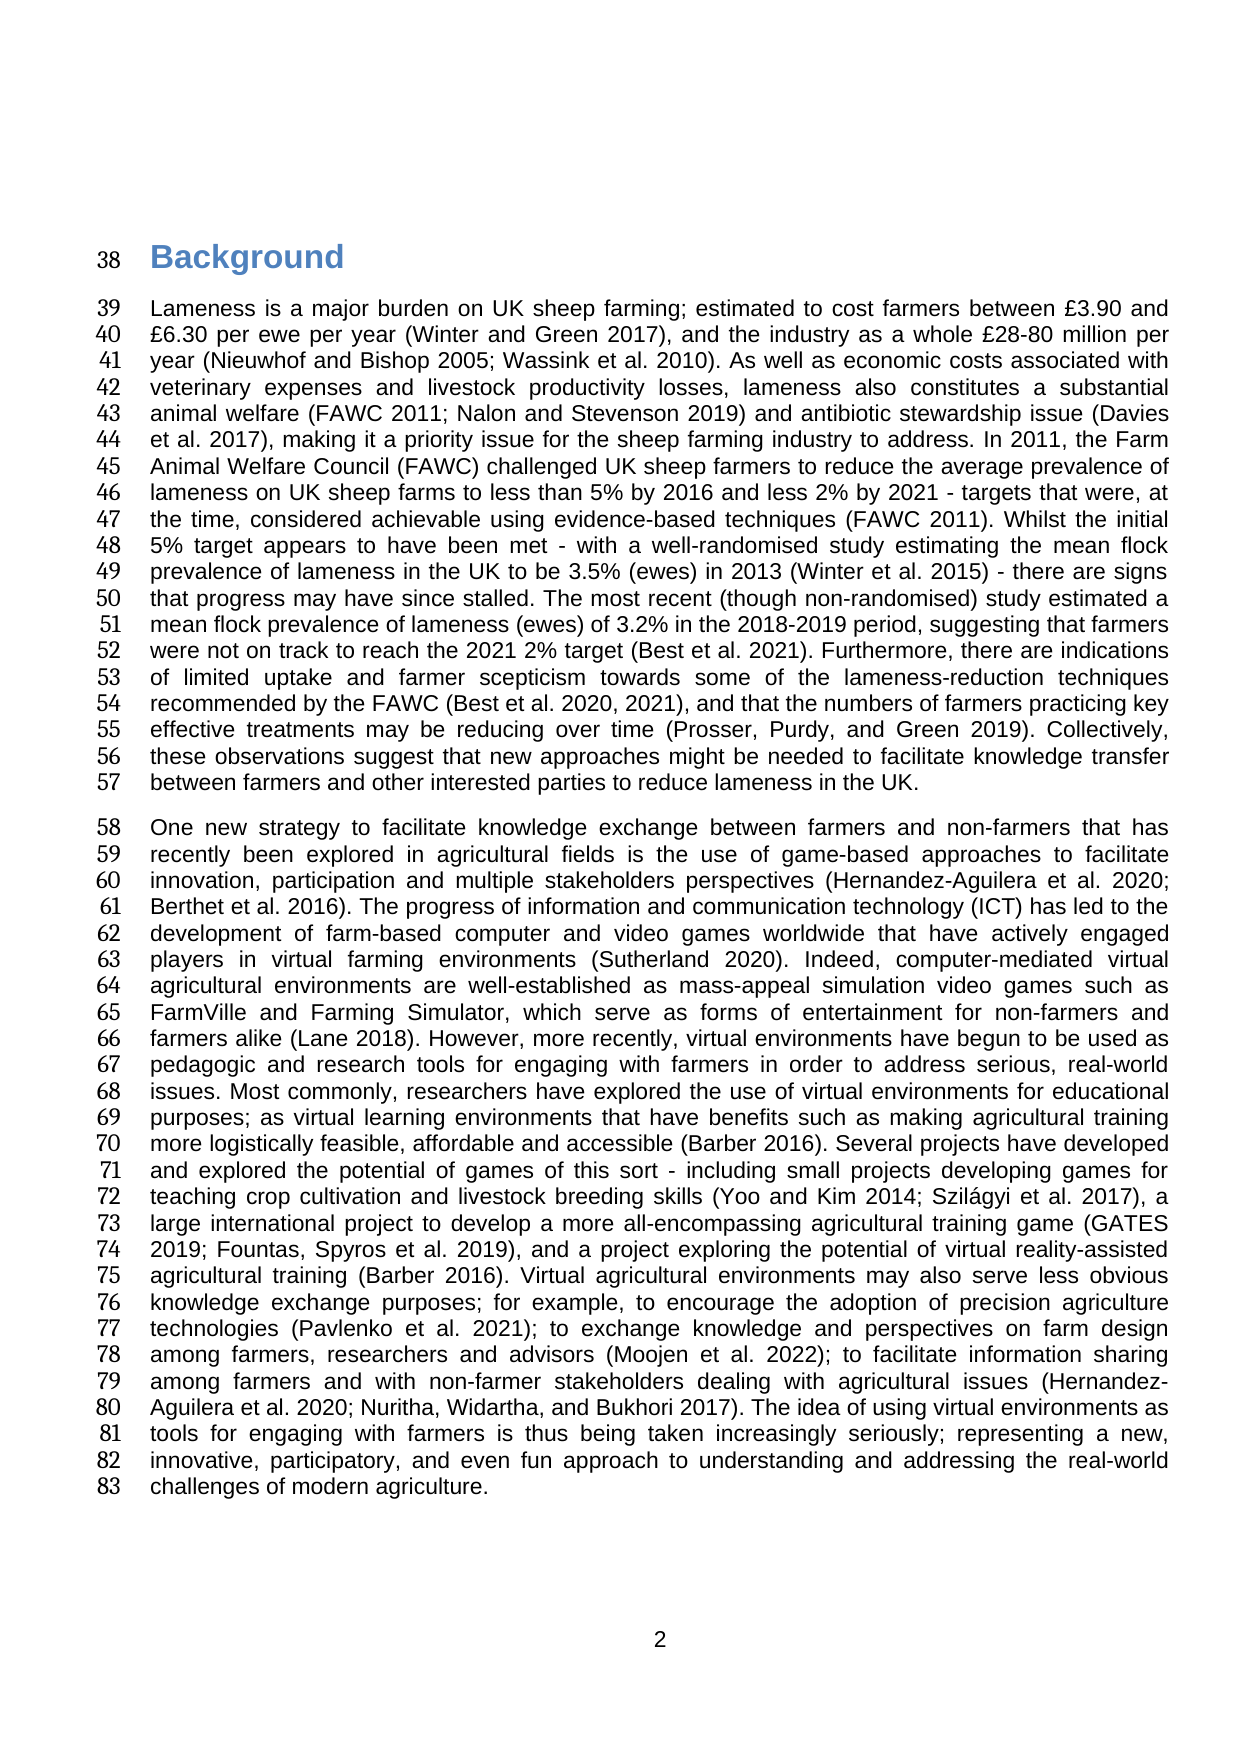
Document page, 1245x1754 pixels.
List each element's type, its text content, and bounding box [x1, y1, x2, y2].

text Lameness is a major burden on UK sheep farming; estimated to cost farmers between £3.90 and £6.30 per ewe per year (Winter and Green 2017), and the industry as a whole £28-80 million per year (Nieuwhof and Bishop 2005; Wassink et al. 2010). As well as economic costs associated with veterinary expenses and livestock productivity losses, lameness also constitutes a substantial animal welfare (FAWC 2011; Nalon and Stevenson 2019) and antibiotic stewardship issue (Davies et al. 2017), making it a priority issue for the sheep farming industry to address. In 2011, the Farm Animal Welfare Council (FAWC) challenged UK sheep farmers to reduce the average prevalence of lameness on UK sheep farms to less than 5% by 2016 and less 2% by 2021 - targets that were, at the time, considered achievable using evidence-based techniques (FAWC 2011). Whilst the initial 5% target appears to have been met - with a well-randomised study estimating the mean flock prevalence of lameness in the UK to be 3.5% (ewes) in 2013 (Winter et al. 2015) - there are signs that progress may have since stalled. The most recent (though non-randomised) study estimated a mean flock prevalence of lameness (ewes) of 3.2% in the 2018-2019 period, suggesting that farmers were not on track to reach the 2021 2% target (Best et al. 2021). Furthermore, there are indications of limited uptake and farmer scepticism towards some of the lameness-reduction techniques recommended by the FAWC (Best et al. 2020, 2021), and that the numbers of farmers practicing key effective treatments may be reducing over time (Prosser, Purdy, and Green 2019). Collectively, these observations suggest that new approaches might be needed to facilitate knowledge transfer between farmers and other interested parties to reduce lameness in the UK. [150, 295, 1170, 795]
subtitle Background [150, 237, 1170, 276]
text One new strategy to facilitate knowledge exchange between farmers and non-farmers that has recently been explored in agricultural fields is the use of game-based approaches to facilitate innovation, participation and multiple stakeholders perspectives (Hernandez-Aguilera et al. 2020; Berthet et al. 2016). The progress of information and communication technology (ICT) has led to the development of farm-based computer and video games worldwide that have actively engaged players in virtual farming environments (Sutherland 2020). Indeed, computer-mediated virtual agricultural environments are well-established as mass-appeal simulation video games such as FarmVille and Farming Simulator, which serve as forms of entertainment for non-farmers and farmers alike (Lane 2018). However, more recently, virtual environments have begun to be used as pedagogic and research tools for engaging with farmers in order to address serious, real-world issues. Most commonly, researchers have explored the use of virtual environments for educational purposes; as virtual learning environments that have benefits such as making agricultural training more logistically feasible, affordable and accessible (Barber 2016). Several projects have developed and explored the potential of games of this sort - including small projects developing games for teaching crop cultivation and livestock breeding skills (Yoo and Kim 2014; Szilágyi et al. 2017), a large international project to develop a more all-encompassing agricultural training game (GATES 2019; Fountas, Spyros et al. 2019), and a project exploring the potential of virtual reality-assisted agricultural training (Barber 2016). Virtual agricultural environments may also serve less obvious knowledge exchange purposes; for example, to encourage the adoption of precision agriculture technologies (Pavlenko et al. 2021); to exchange knowledge and perspectives on farm design among farmers, researchers and advisors (Moojen et al. 2022); to facilitate information sharing among farmers and with non-farmer stakeholders dealing with agricultural issues (Hernandez-Aguilera et al. 2020; Nuritha, Widartha, and Bukhori 2017). The idea of using virtual environments as tools for engaging with farmers is thus being taken increasingly seriously; representing a new, innovative, participatory, and even fun approach to understanding and addressing the real-world challenges of modern agriculture. [150, 814, 1170, 1499]
